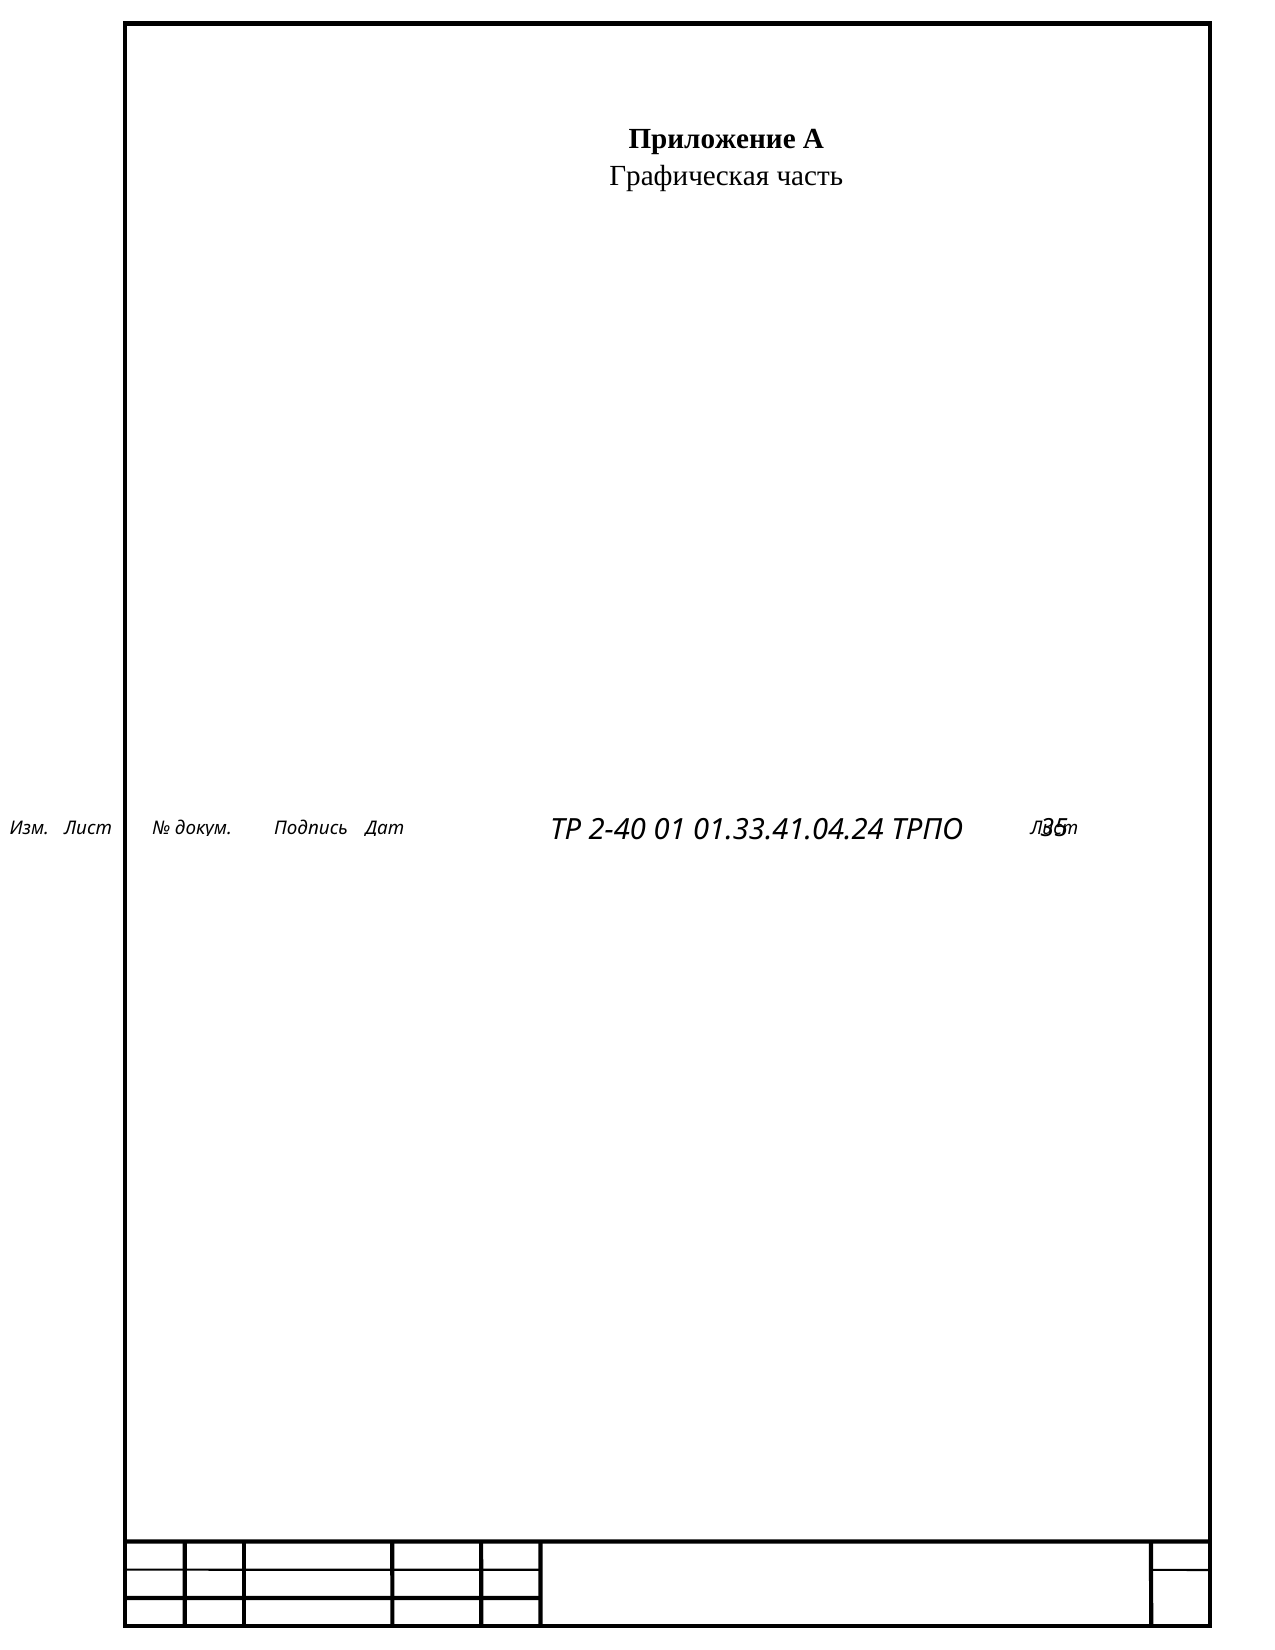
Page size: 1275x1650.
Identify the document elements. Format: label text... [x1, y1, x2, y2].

text Графическая часть [177, 156, 1186, 193]
text Приложение А [177, 118, 1186, 156]
